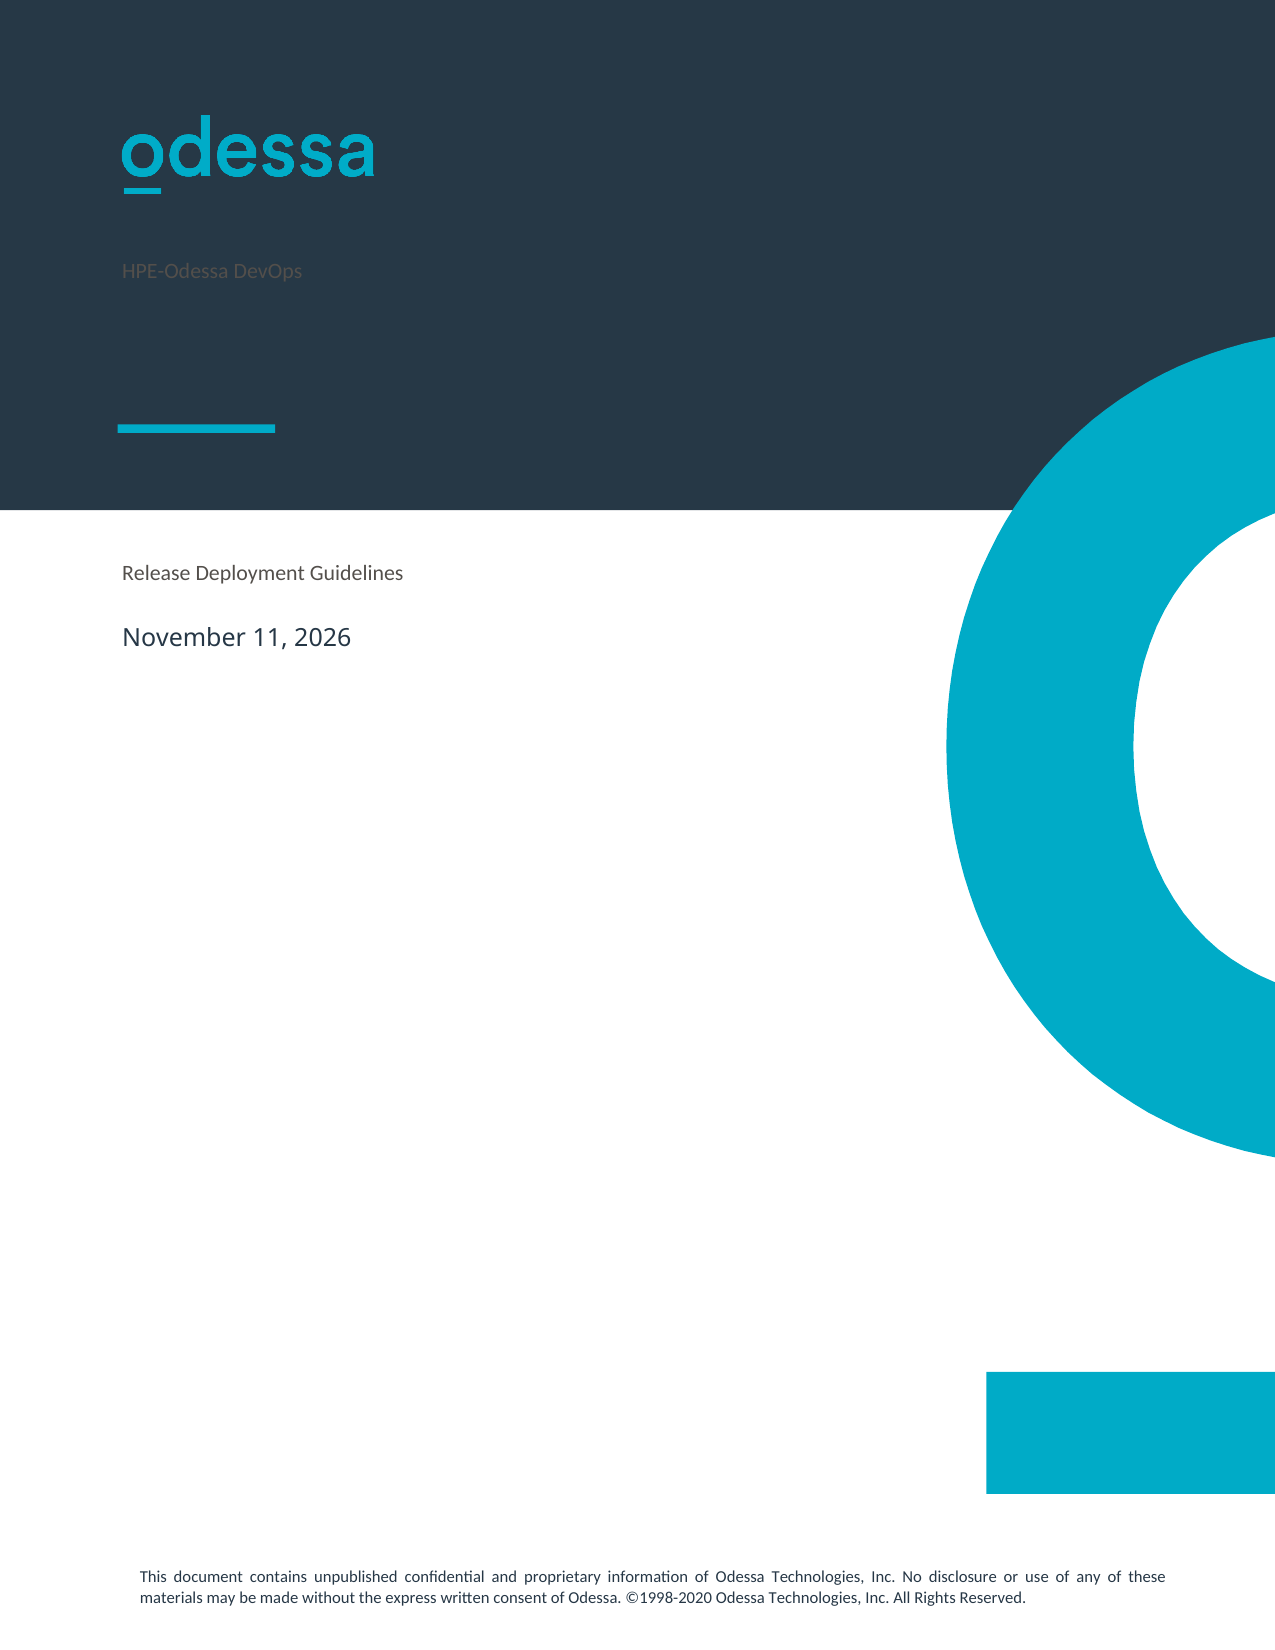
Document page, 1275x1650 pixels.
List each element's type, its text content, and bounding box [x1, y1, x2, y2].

picture [121, 115, 374, 194]
text September 22, 2023 [122, 620, 963, 654]
